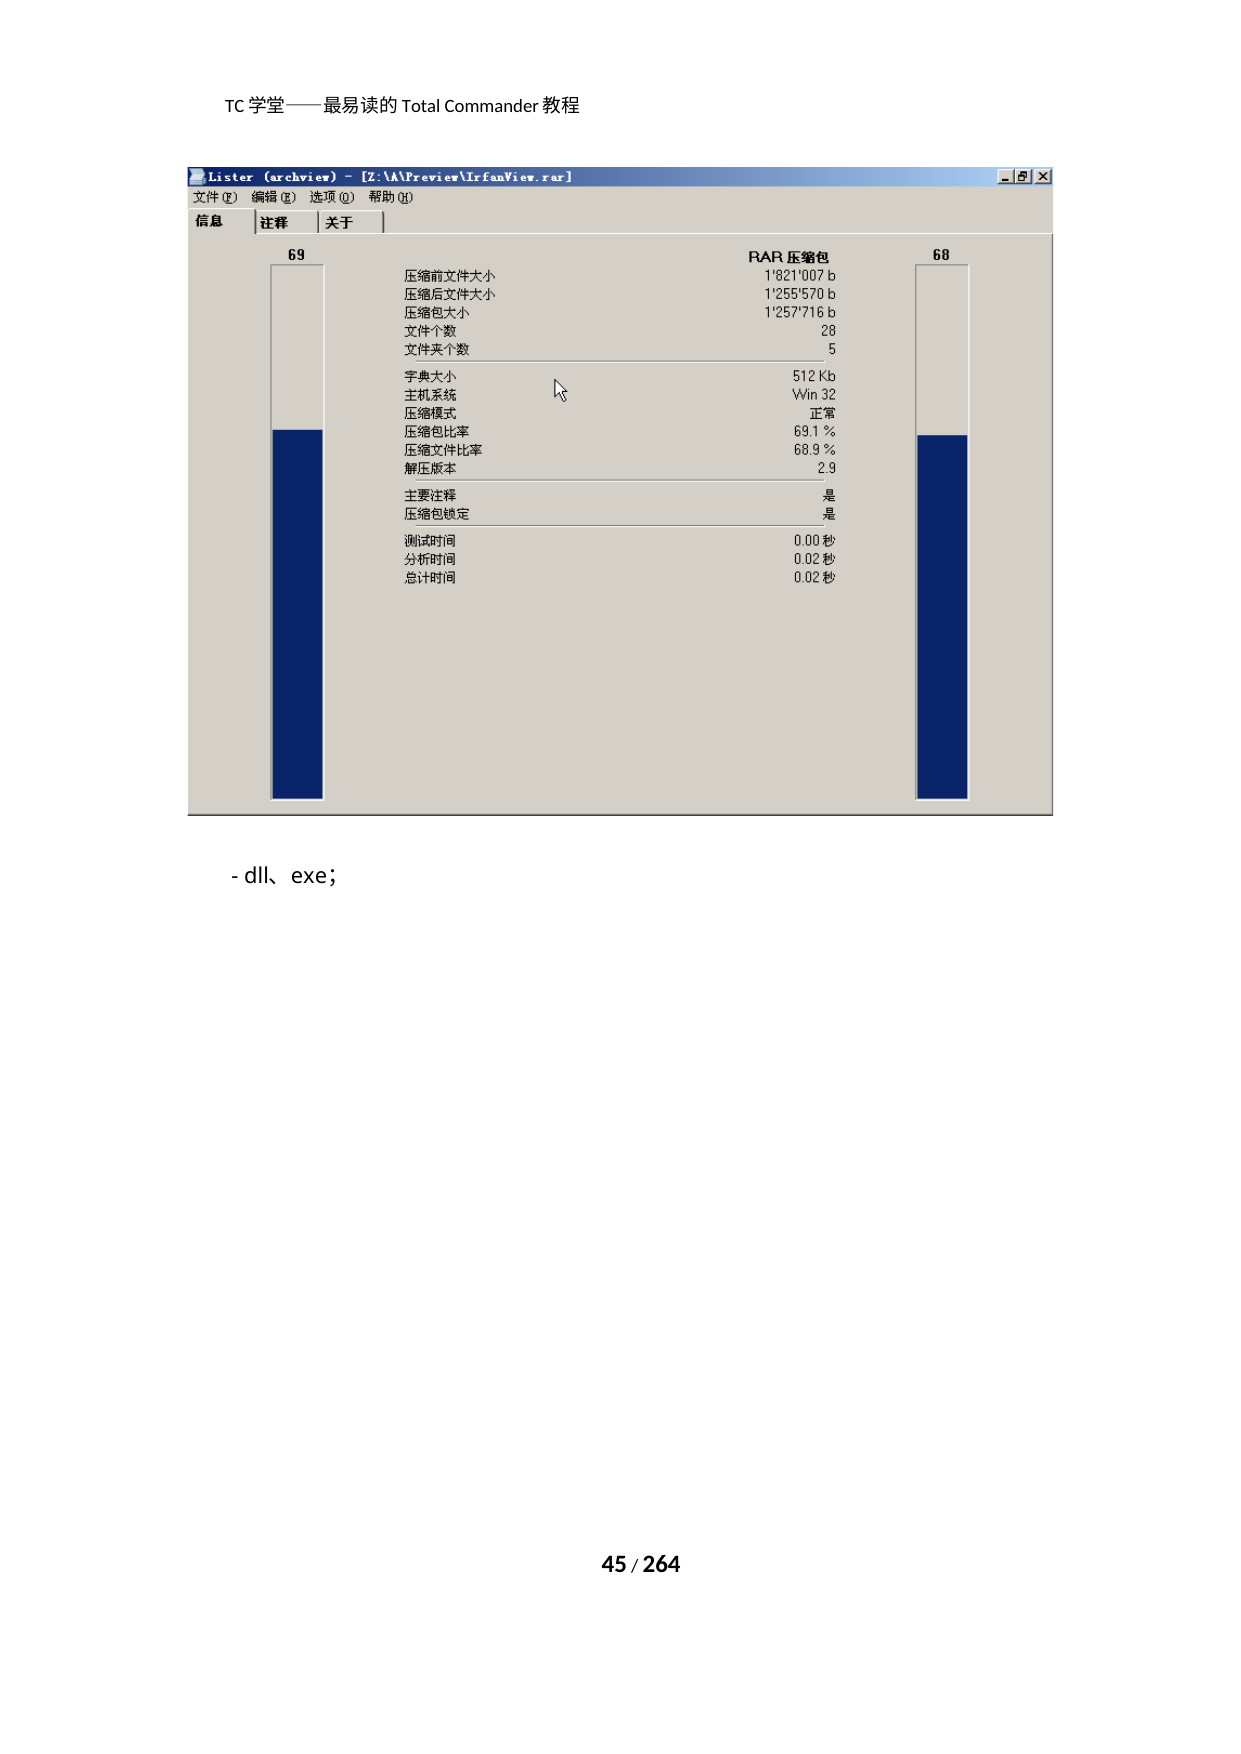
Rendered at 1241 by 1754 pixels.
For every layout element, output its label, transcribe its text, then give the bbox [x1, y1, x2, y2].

picture [187, 167, 1054, 816]
text - dll、exe； [187, 854, 1053, 894]
